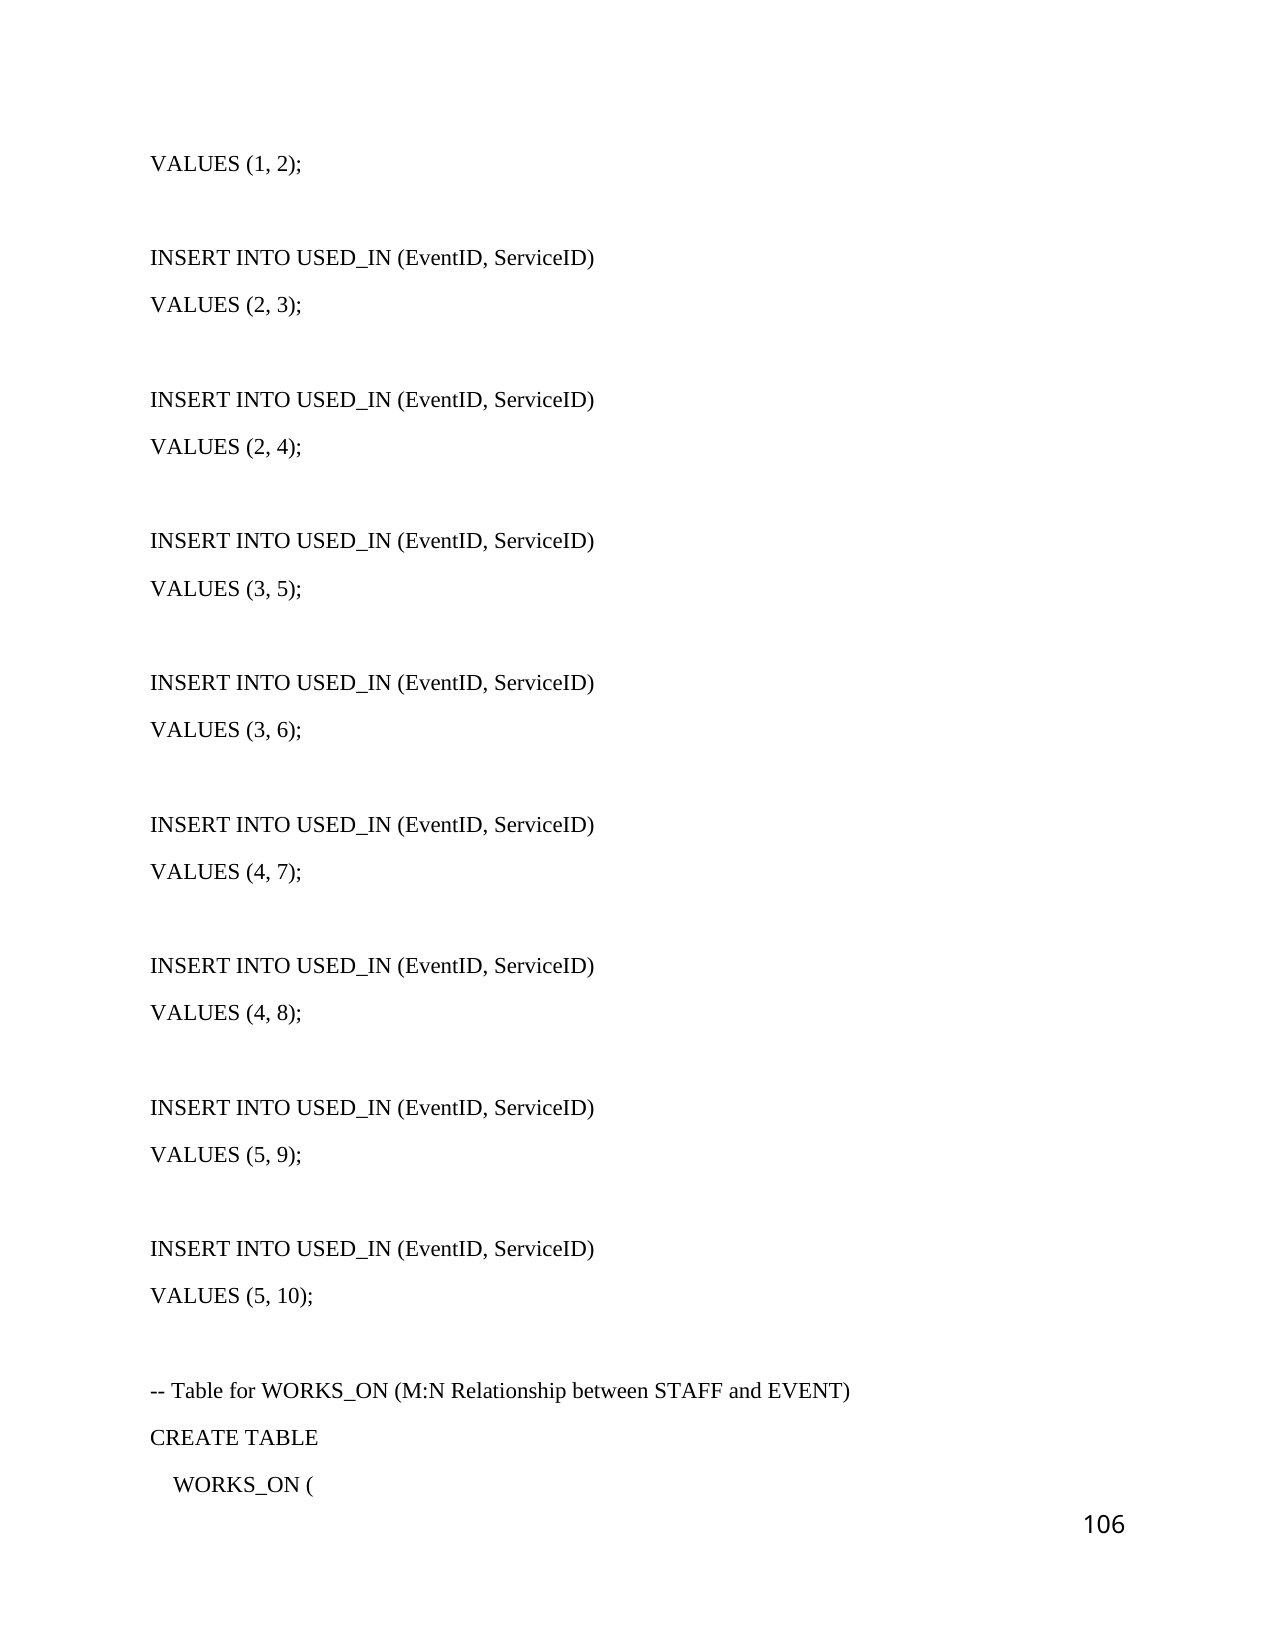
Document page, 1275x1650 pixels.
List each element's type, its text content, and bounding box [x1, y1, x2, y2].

text INSERT INTO USED_IN (EventID, ServiceID) [150, 1094, 1125, 1120]
text CREATE TABLE [150, 1424, 1125, 1450]
text VALUES (4, 7); [150, 858, 1125, 884]
text VALUES (2, 4); [150, 433, 1125, 459]
text INSERT INTO USED_IN (EventID, ServiceID) [150, 669, 1125, 695]
text WORKS_ON ( [150, 1471, 1125, 1498]
text VALUES (5, 9); [150, 1141, 1125, 1167]
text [150, 386, 1125, 412]
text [150, 244, 1125, 271]
text INSERT INTO USED_IN (EventID, ServiceID) [150, 1235, 1125, 1262]
text VALUES (1, 2); [150, 150, 1125, 176]
text VALUES (2, 3); [150, 292, 1125, 318]
text INSERT INTO USED_IN (EventID, ServiceID) [150, 527, 1125, 554]
text VALUES (3, 5); [150, 575, 1125, 601]
text VALUES (3, 6); [150, 716, 1125, 743]
text VALUES (4, 8); [150, 999, 1125, 1026]
text INSERT INTO USED_IN (EventID, ServiceID) [150, 811, 1125, 837]
text INSERT INTO USED_IN (EventID, ServiceID) [150, 952, 1125, 978]
text VALUES (5, 10); [150, 1282, 1125, 1309]
text -- Table for WORKS_ON (M:N Relationship between STAFF and EVENT) [150, 1377, 1125, 1403]
